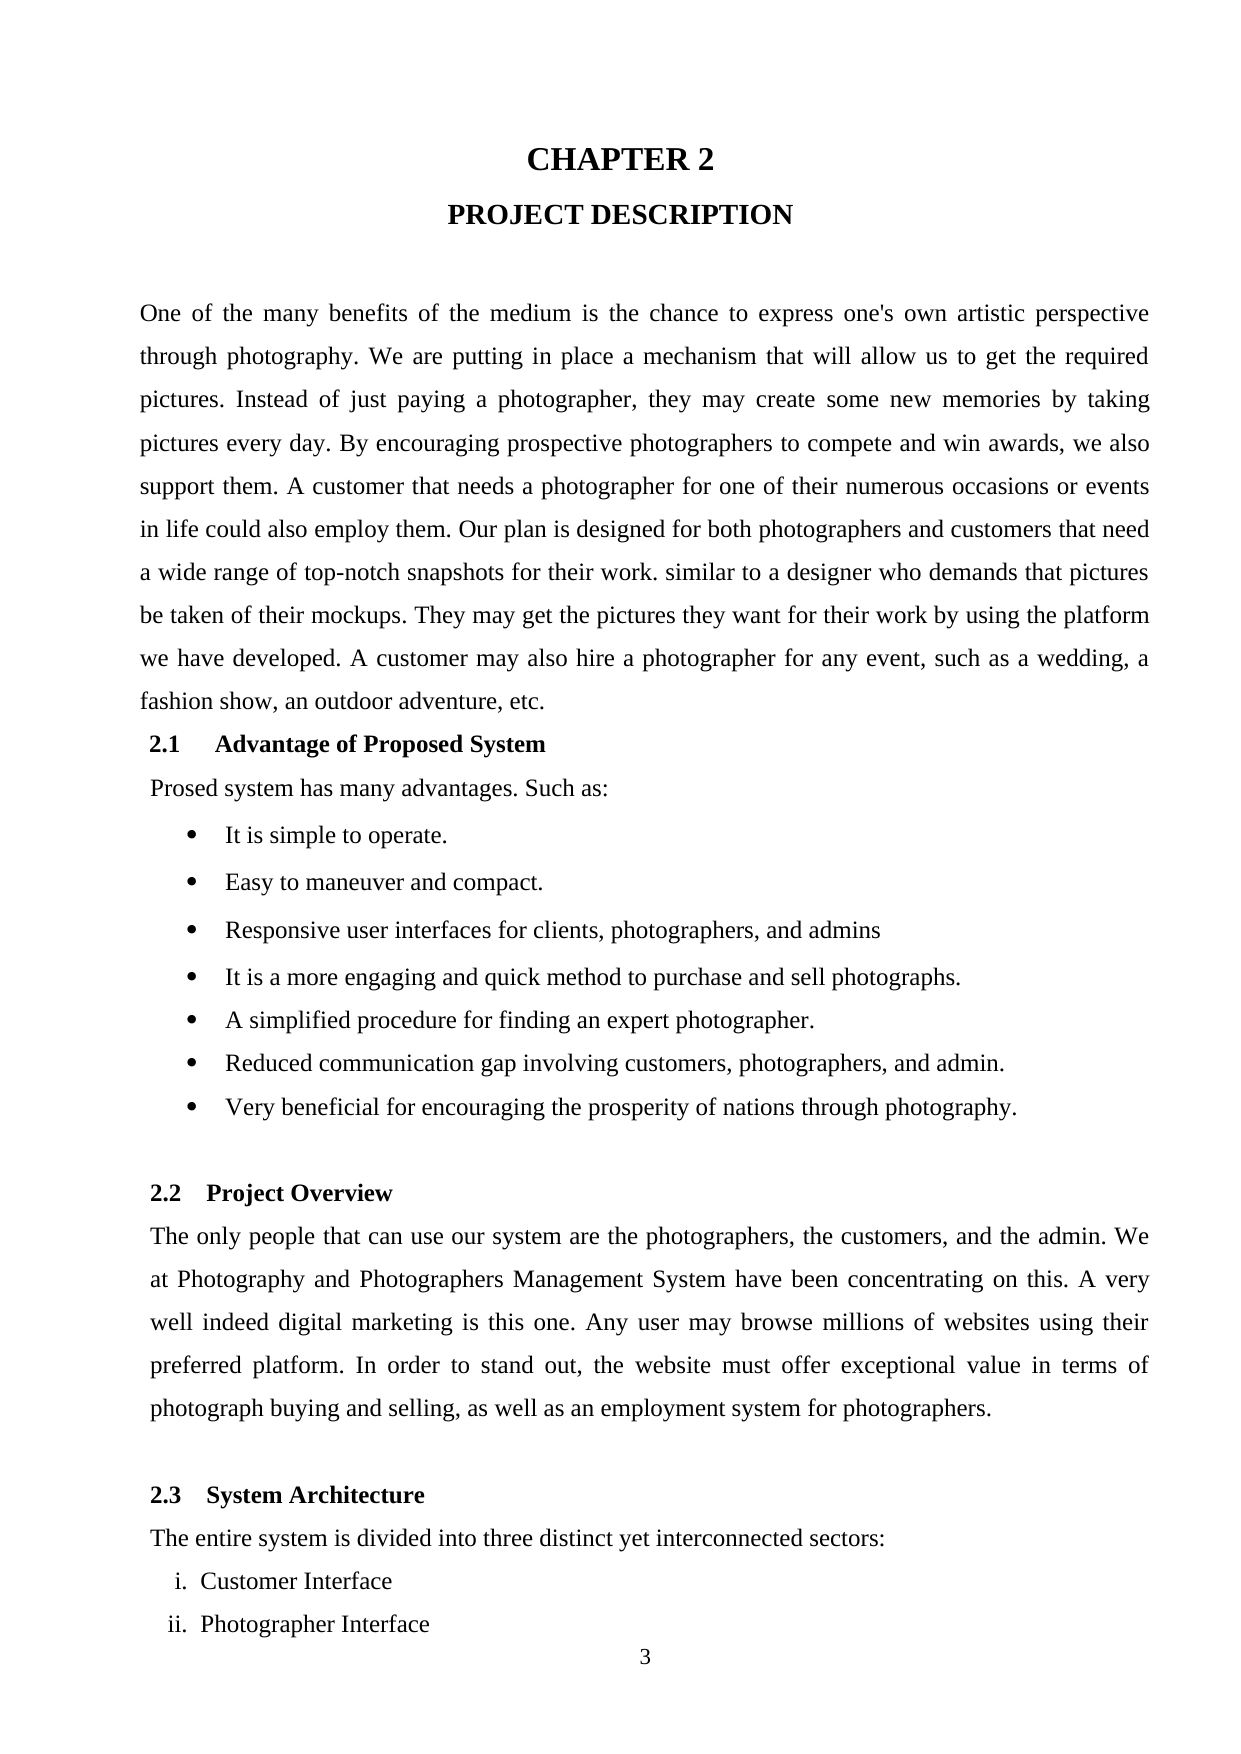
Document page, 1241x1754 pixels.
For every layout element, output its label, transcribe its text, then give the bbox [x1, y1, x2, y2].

text CHAPTER 2 [150, 139, 1091, 178]
subtitle Customer Interface [187, 1566, 1151, 1595]
subtitle The entire system is divided into three distinct yet interconnected sectors: [150, 1523, 1151, 1552]
text One of the many benefits of the medium is the chance to express one's own artistic perspective through photography. We are putting in place a mechanism that will allow us to get the required pictures. Instead of just paying a photographer, they may create some new memories by taking pictures every day. By encouraging prospective photographers to compete and win awards, we also support them. A customer that needs a photographer for one of their numerous occasions or events in life could also employ them. Our plan is designed for both photographers and customers that need a wide range of top-notch snapshots for their work. similar to a designer who demands that pictures be taken of their mockups. They may get the pictures they want for their work by using the platform we have developed. A customer may also hire a photographer for any event, such as a wedding, a fashion show, an outdoor adventure, etc. [139, 298, 1151, 715]
subtitle Advantage of Proposed System [149, 729, 1151, 758]
list Responsive user interfaces for clients, photographers, and admins [187, 915, 1151, 943]
list Reduced communication gap involving customers, photographers, and admin. [187, 1048, 1151, 1077]
list Easy to maneuver and compact. [187, 867, 1151, 896]
subtitle Photographer Interface [187, 1609, 1151, 1638]
list It is a more engaging and quick method to purchase and sell photographs. [187, 962, 1151, 991]
text PROJECT DESCRIPTION [150, 197, 1091, 231]
list Project Overview [150, 1178, 1151, 1207]
subtitle Prosed system has many advantages. Such as: [150, 773, 1151, 801]
list It is simple to operate. [187, 820, 1151, 849]
list System Architecture [150, 1480, 1151, 1508]
list A simplified procedure for finding an expert photographer. [187, 1005, 1151, 1034]
subtitle The only people that can use our system are the photographers, the customers, and the admin. We at Photography and Photographers Management System have been concentrating on this. A very well indeed digital marketing is this one. Any user may browse millions of websites using their preferred platform. In order to stand out, the website must offer exceptional value in terms of photograph buying and selling, as well as an employment system for photographers. [150, 1221, 1151, 1422]
list Very beneficial for encouraging the prosperity of nations through photography. [187, 1092, 1151, 1120]
